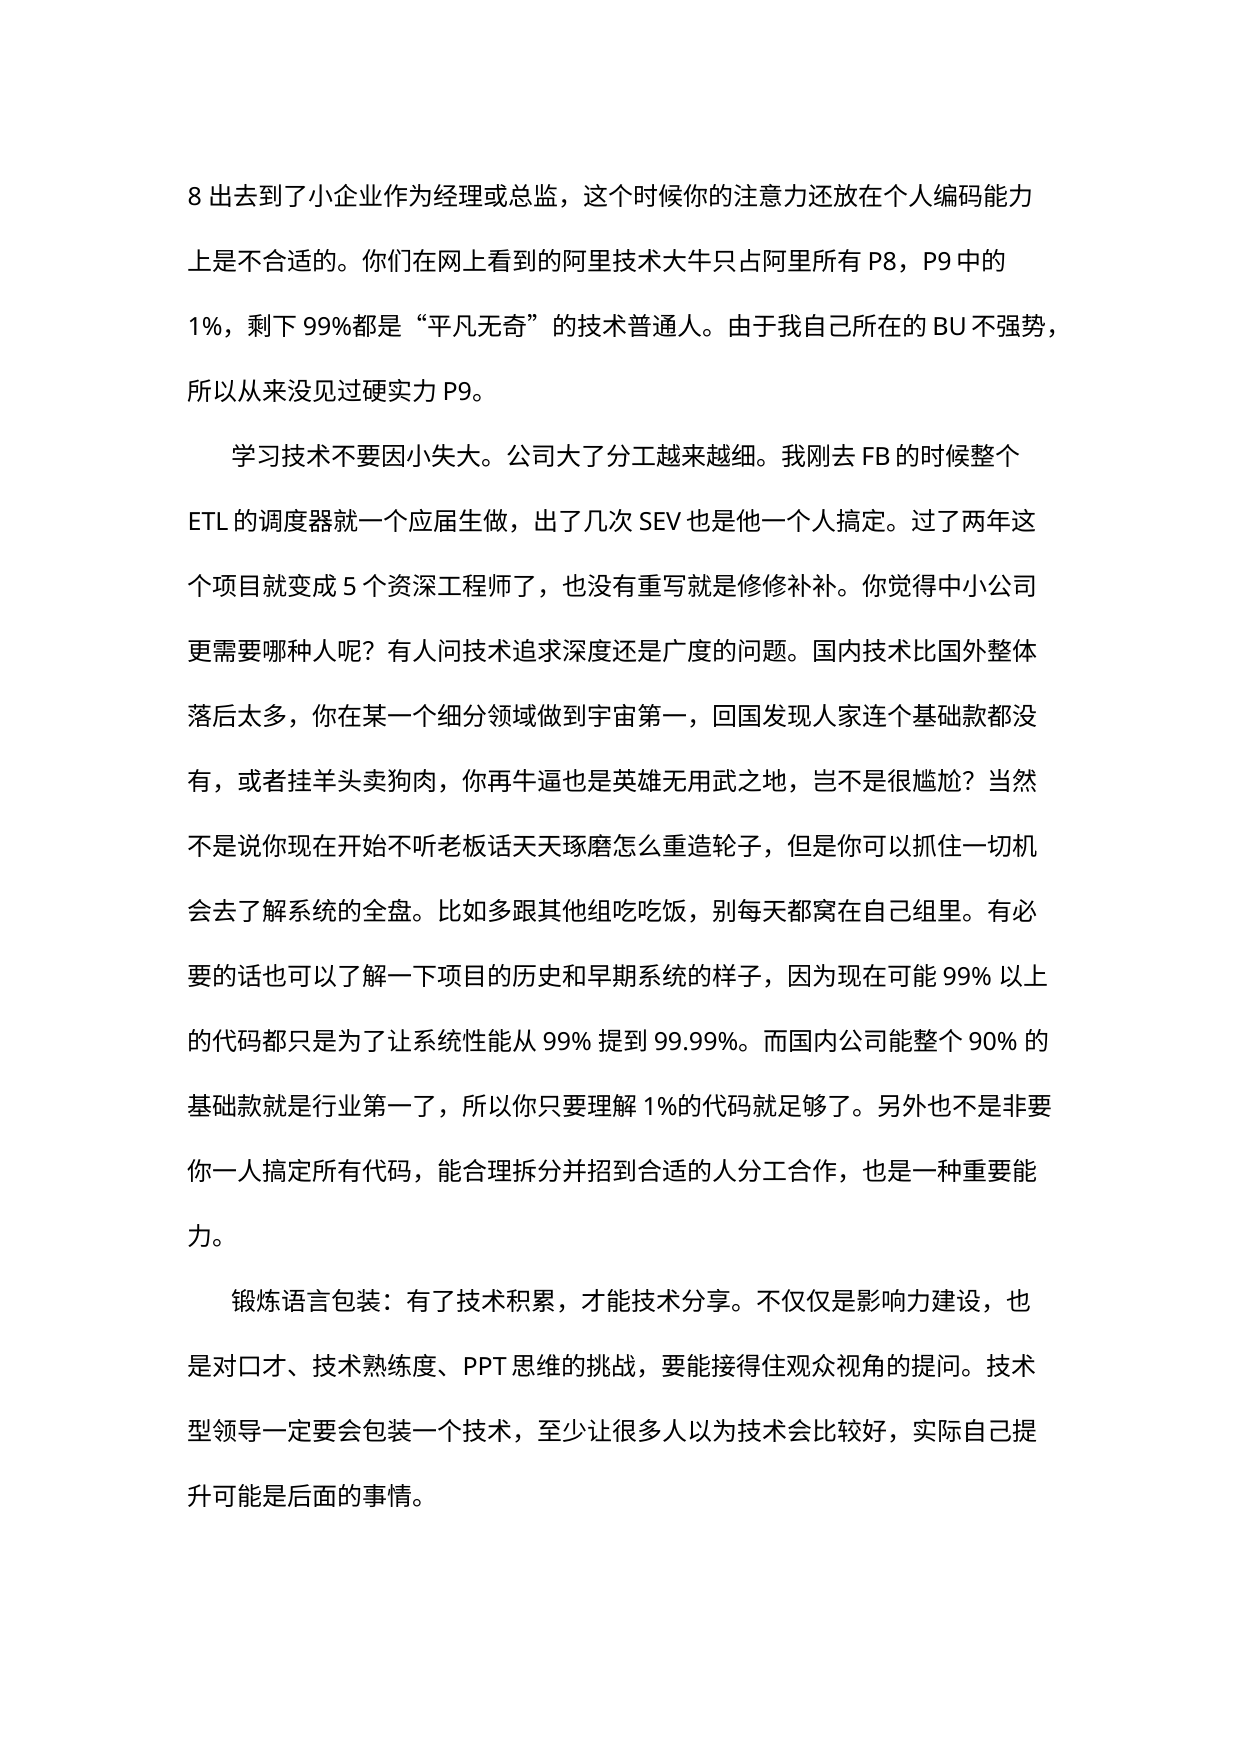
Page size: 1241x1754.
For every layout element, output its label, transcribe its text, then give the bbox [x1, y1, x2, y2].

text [187, 162, 1053, 422]
text 学习技术不要因小失大。公司大了分工越来越细。我刚去FB的时候整个ETL的调度器就一个应届生做，出了几次SEV也是他一个人搞定。过了两年这个项目就变成5个资深工程师了，也没有重写就是修修补补。你觉得中小公司更需要哪种人呢？有人问技术追求深度还是广度的问题。国内技术比国外整体落后太多，你在某一个细分领域做到宇宙第一，回国发现人家连个基础款都没有，或者挂羊头卖狗肉，你再牛逼也是英雄无用武之地，岂不是很尴尬？当然不是说你现在开始不听老板话天天琢磨怎么重造轮子，但是你可以抓住一切机会去了解系统的全盘。比如多跟其他组吃吃饭，别每天都窝在自己组里。有必要的话也可以了解一下项目的历史和早期系统的样子，因为现在可能99% 以上的代码都只是为了让系统性能从99% 提到99.99%。而国内公司能整个90% 的基础款就是行业第一了，所以你只要理解1%的代码就足够了。另外也不是非要你一人搞定所有代码，能合理拆分并招到合适的人分工合作，也是一种重要能力。 [187, 422, 1053, 1267]
text 锻炼语言包装：有了技术积累，才能技术分享。不仅仅是影响力建设，也是对口才、技术熟练度、PPT思维的挑战，要能接得住观众视角的提问。技术型领导一定要会包装一个技术，至少让很多人以为技术会比较好，实际自己提升可能是后面的事情。 [187, 1267, 1053, 1527]
